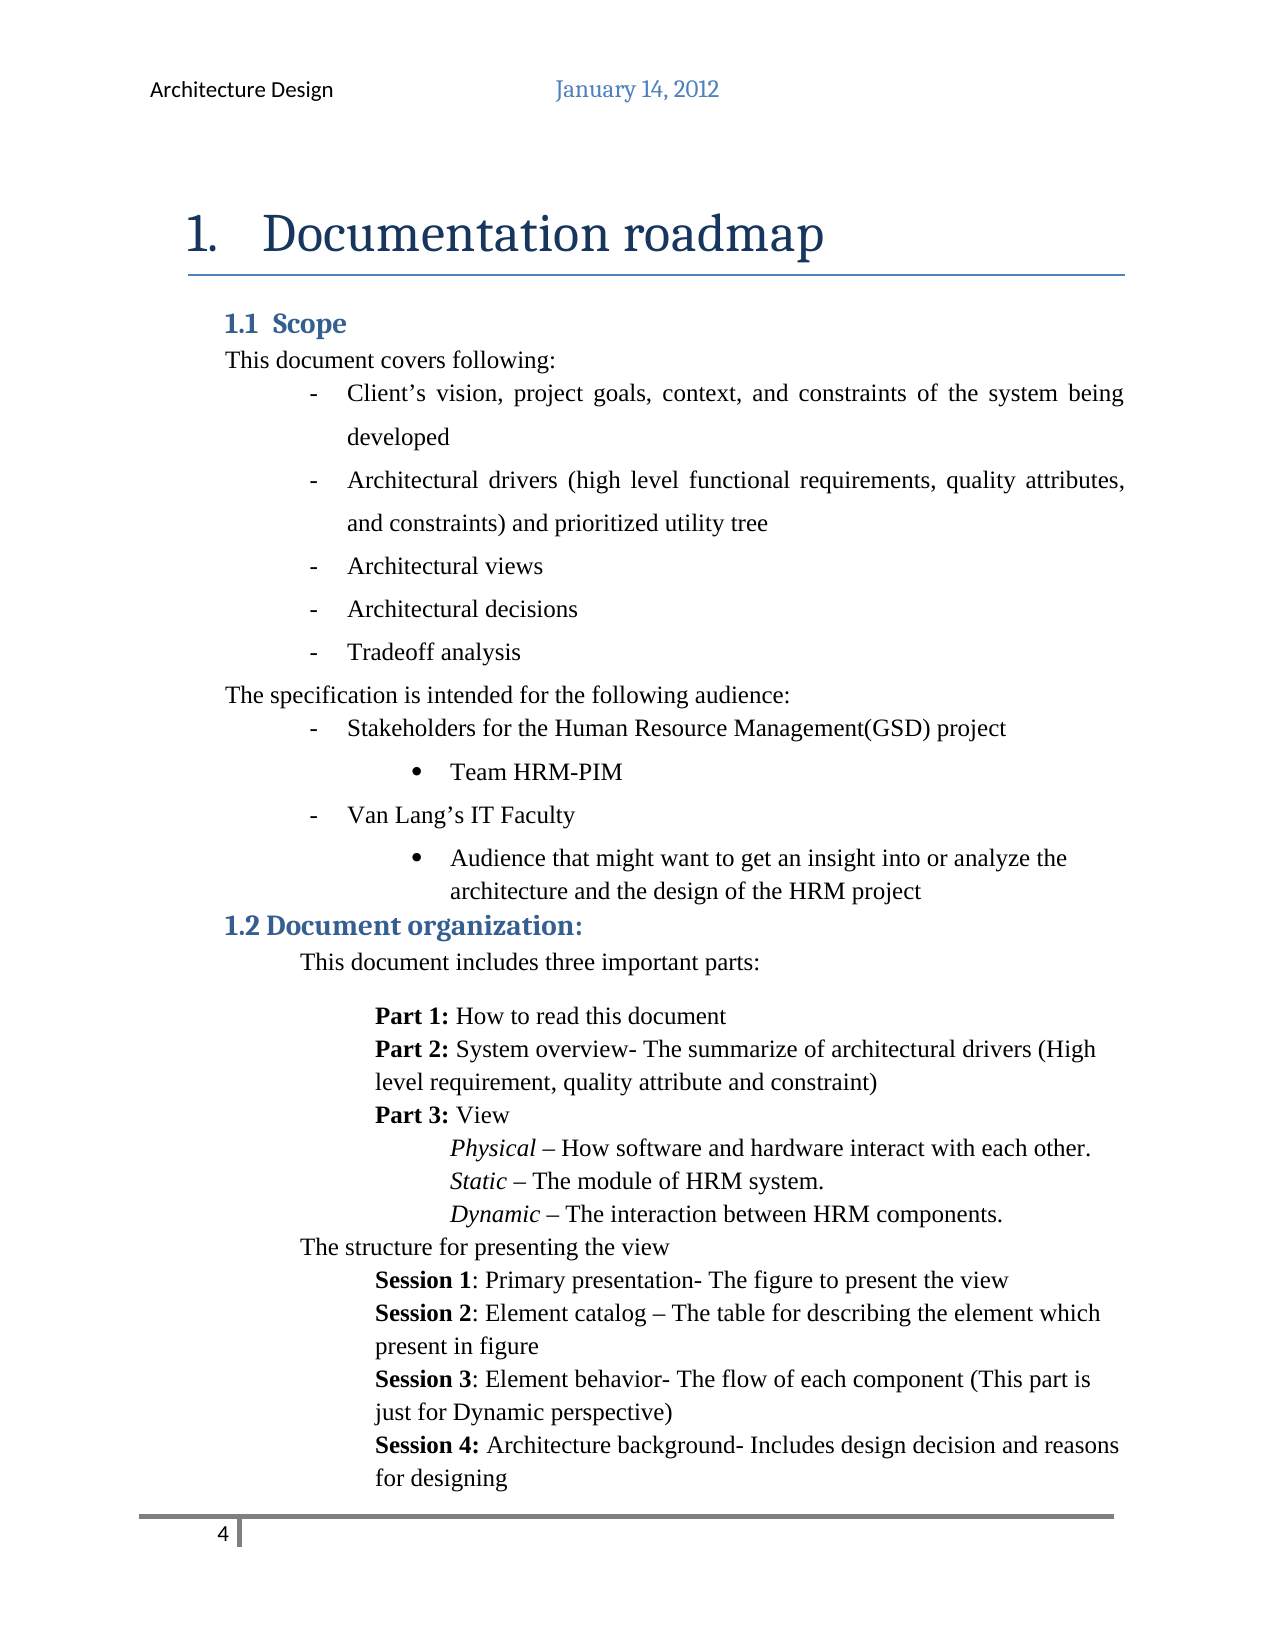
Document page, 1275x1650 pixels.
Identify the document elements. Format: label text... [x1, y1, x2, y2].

text This document includes three important parts: [225, 947, 1125, 976]
text The specification is intended for the following audience: [225, 680, 1125, 709]
text Dynamic – The interaction between HRM components. [394, 1199, 1125, 1228]
text Part 2: System overview- The summarize of architectural drivers (High level requirement, quality attribute and constraint) [375, 1034, 1125, 1096]
text Part 3: View [375, 1100, 1125, 1129]
text This document covers following: [225, 346, 1125, 374]
list Team HRM-PIM [412, 757, 1125, 785]
text Session 2: Element catalog – The table for describing the element which present in figure [375, 1298, 1125, 1360]
list Tradeoff analysis [309, 637, 1125, 666]
list Architectural drivers (high level functional requirements, quality attributes, and constraints) and prioritized utility tree [309, 465, 1125, 537]
text Static – The module of HRM system. [394, 1166, 1125, 1195]
text Session 1: Primary presentation- The figure to present the view [225, 1265, 1125, 1294]
list Stakeholders for the Human Resource Management(GSD) project [309, 713, 1125, 742]
text Session 3: Element behavior- The flow of each component (This part is just for Dynamic perspective) [375, 1364, 1125, 1426]
text Session 4: Architecture background- Includes design decision and reasons for designing [375, 1431, 1125, 1492]
text Physical – How software and hardware interact with each other. [394, 1133, 1125, 1162]
subtitle Scope [225, 307, 1125, 341]
title Documentation roadmap [187, 203, 1125, 276]
list Client’s vision, project goals, context, and constraints of the system being developed [309, 378, 1125, 450]
text The structure for presenting the view [225, 1232, 1125, 1261]
subtitle 1.2 Document organization: [150, 909, 1125, 942]
list Audience that might want to get an insight into or analyze the architecture and the design of the HRM project [412, 843, 1125, 904]
list Architectural views [309, 551, 1125, 580]
text Part 1: How to read this document [300, 1001, 1125, 1030]
list Van Lang’s IT Faculty [309, 800, 1125, 828]
list Architectural decisions [309, 594, 1125, 623]
